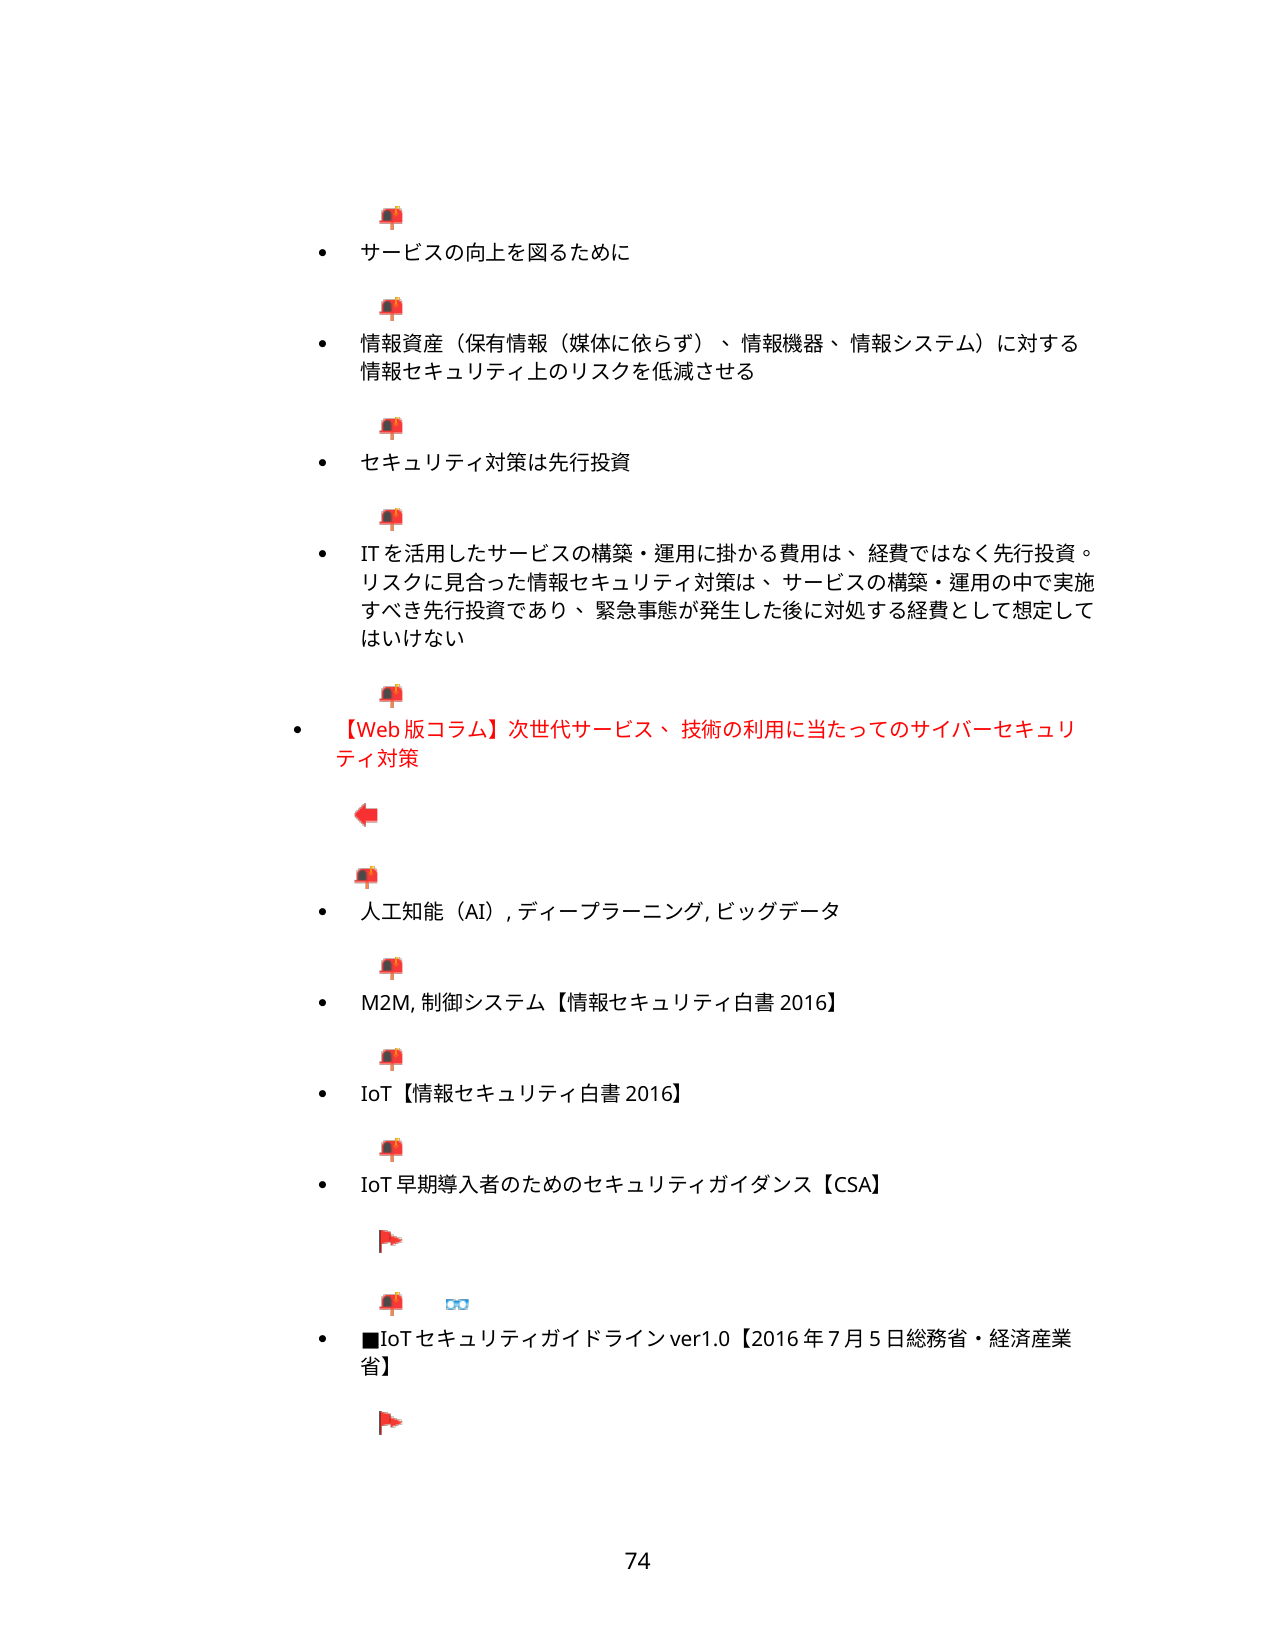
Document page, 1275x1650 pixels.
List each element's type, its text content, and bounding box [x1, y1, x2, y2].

picture [354, 803, 378, 827]
picture [379, 417, 403, 440]
picture [379, 684, 403, 708]
picture [379, 1230, 403, 1253]
list サービスの向上を図るために [319, 238, 1098, 266]
list 人工知能（AI）, ディープラーニング, ビッグデータ [319, 897, 1098, 926]
picture [379, 297, 403, 321]
picture [379, 1292, 403, 1316]
list ITを活用したサービスの構築・運用に掛かる費用は、 経費ではなく先行投資。 リスクに見合った情報セキュリティ対策は、 サービスの構築・運用の中で実施すべき先行投資であり、 緊急事態が発生した後に対処する経費として想定してはいけない [319, 539, 1098, 653]
list IoT【情報セキュリティ白書2016】 [319, 1079, 1098, 1108]
picture [379, 508, 403, 531]
list ■IoTセキュリティガイドラインver1.0【2016年7月5日総務省・経済産業省】 [319, 1324, 1098, 1381]
picture [379, 1048, 403, 1071]
picture [379, 206, 403, 230]
picture [379, 1411, 403, 1435]
picture [379, 957, 403, 980]
list IoT早期導入者のためのセキュリティガイダンス【CSA】 [319, 1170, 1098, 1199]
list 情報資産（保有情報（媒体に依らず）、 情報機器、 情報システム）に対する情報セキュリティ上のリスクを低減させる [319, 329, 1098, 386]
picture [354, 866, 378, 889]
list M2M, 制御システム【情報セキュリティ白書2016】 [319, 988, 1098, 1017]
picture [446, 1292, 469, 1316]
picture [379, 1138, 403, 1162]
list 【Web版コラム】次世代サービス、 技術の利用に当たってのサイバーセキュリティ対策 [294, 716, 1098, 772]
list セキュリティ対策は先行投資 [319, 448, 1098, 477]
